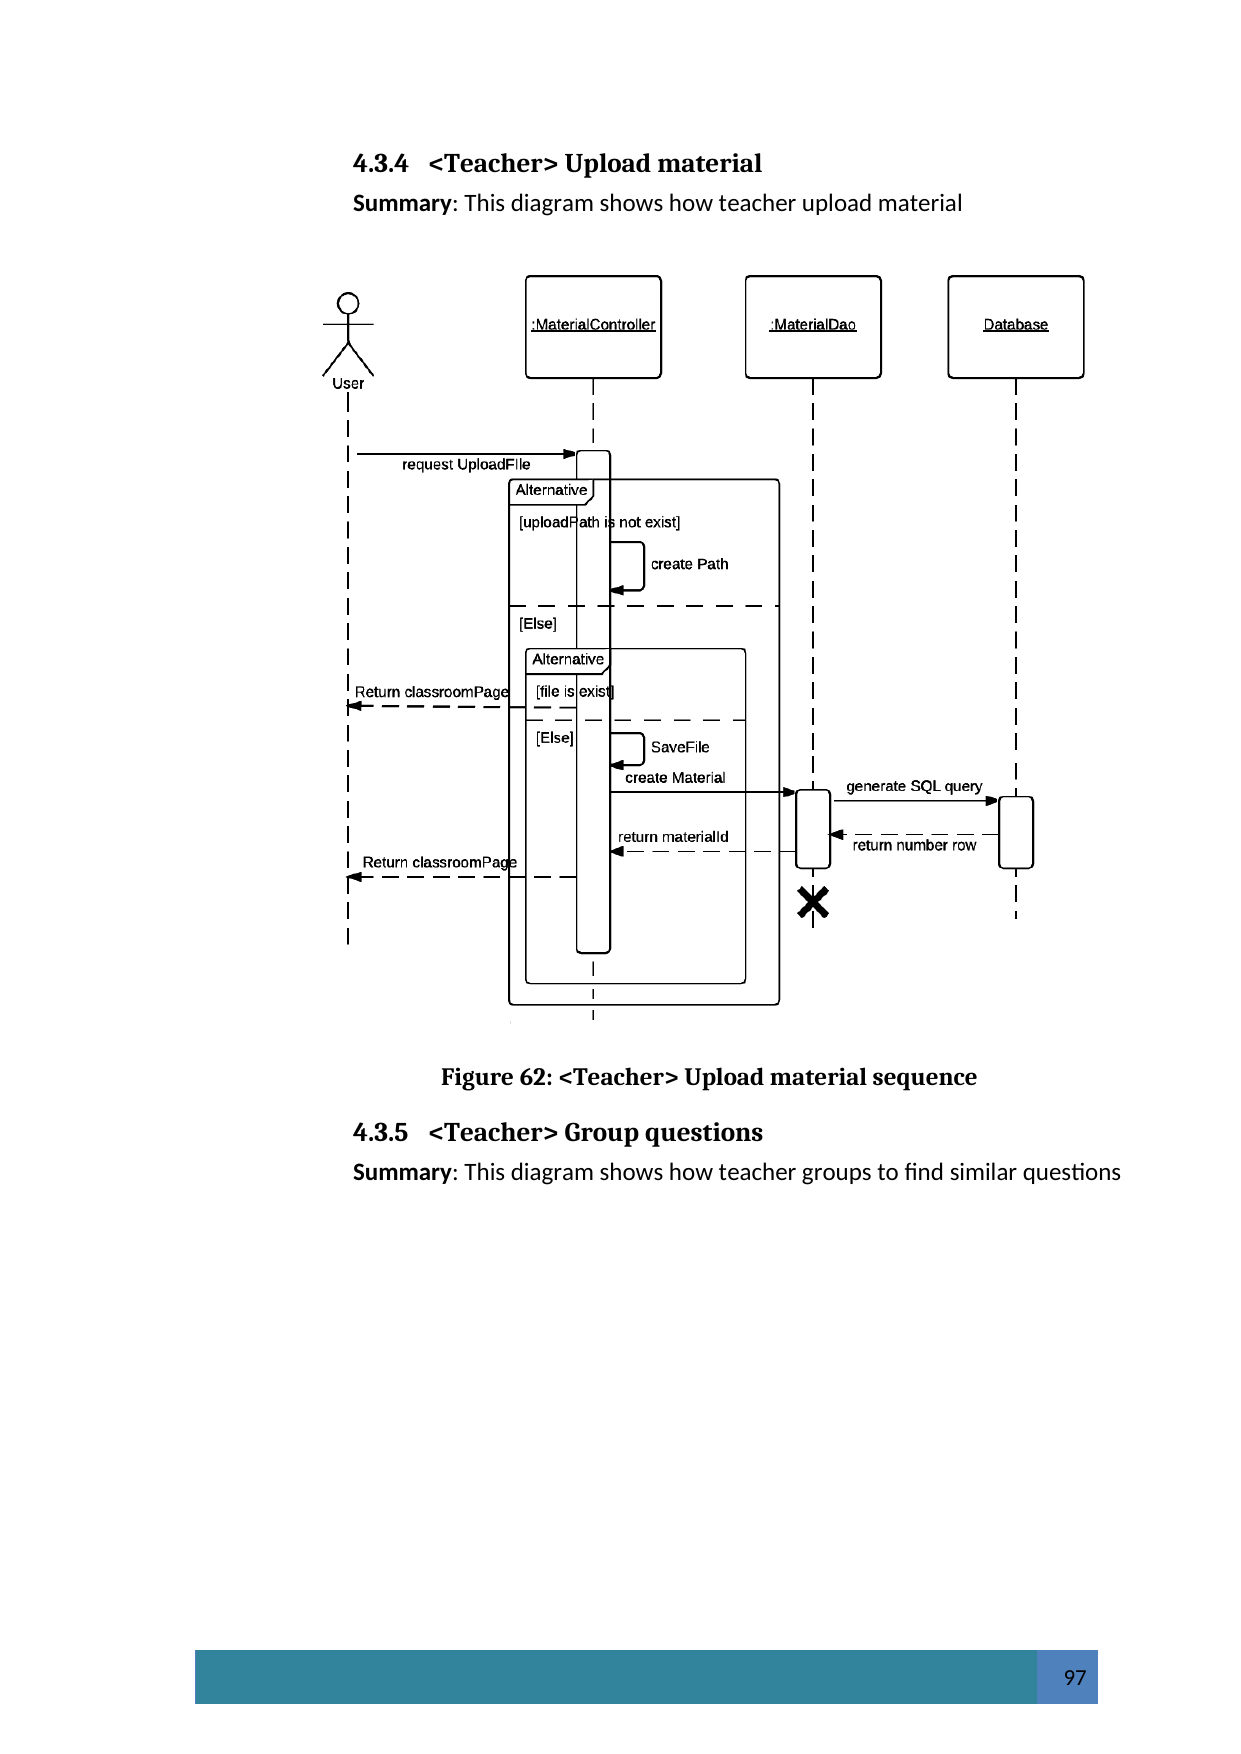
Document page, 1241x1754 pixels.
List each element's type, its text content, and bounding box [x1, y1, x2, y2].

text Figure 62: <Teacher> Upload material sequence [222, 1063, 1122, 1092]
picture [221, 243, 1117, 1038]
subtitle <Teacher> Upload material [353, 148, 1122, 179]
text Summary: This diagram shows how teacher upload material [353, 187, 1122, 218]
subtitle <Teacher> Group questions [353, 1117, 1122, 1148]
text Summary: This diagram shows how teacher groups to find similar questions [353, 1156, 1122, 1187]
